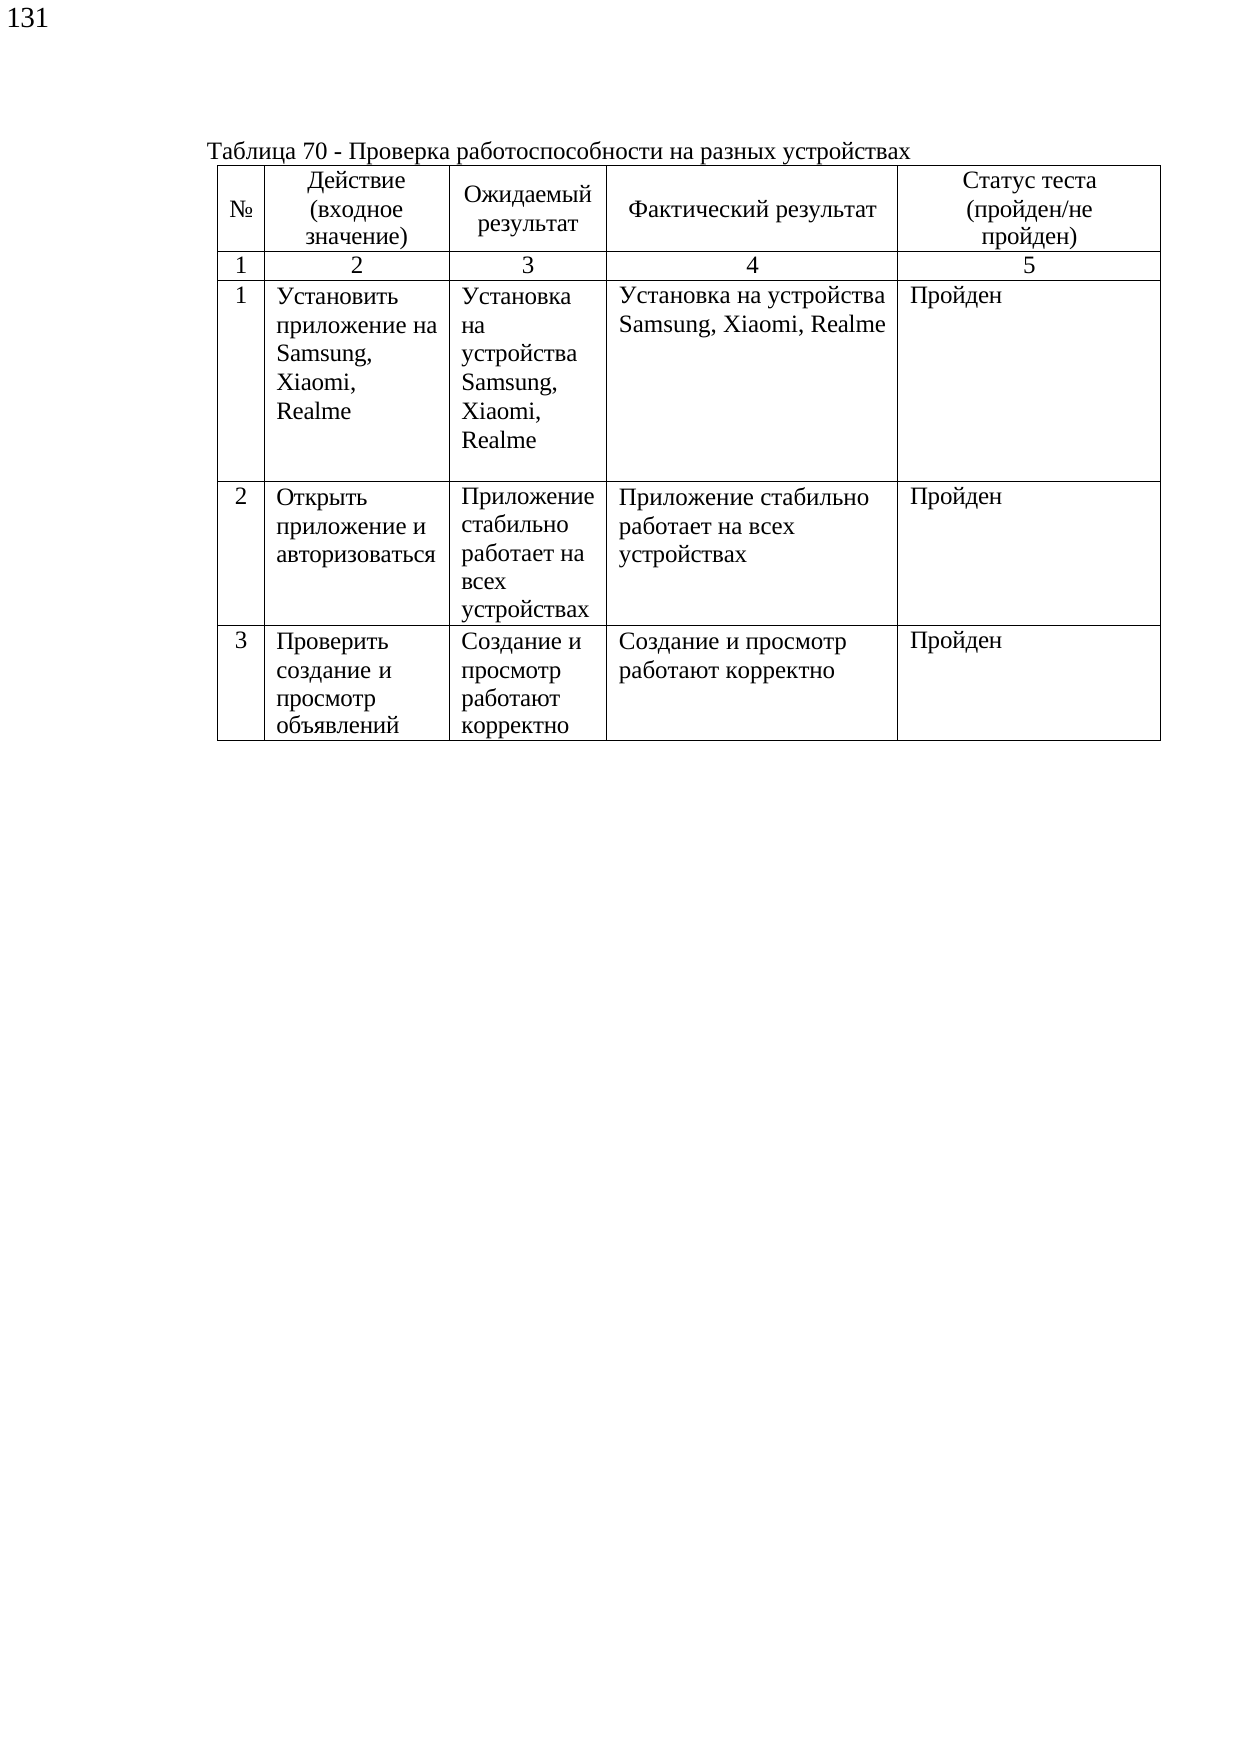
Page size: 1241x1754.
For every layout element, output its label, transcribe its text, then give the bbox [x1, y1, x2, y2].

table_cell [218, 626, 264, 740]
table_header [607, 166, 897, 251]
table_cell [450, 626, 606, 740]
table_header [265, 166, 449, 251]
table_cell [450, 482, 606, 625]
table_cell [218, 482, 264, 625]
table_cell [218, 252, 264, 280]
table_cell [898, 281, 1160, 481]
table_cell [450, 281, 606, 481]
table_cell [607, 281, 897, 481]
text Таблица 70 - Проверка работоспособности на разных устройствах [207, 136, 1196, 164]
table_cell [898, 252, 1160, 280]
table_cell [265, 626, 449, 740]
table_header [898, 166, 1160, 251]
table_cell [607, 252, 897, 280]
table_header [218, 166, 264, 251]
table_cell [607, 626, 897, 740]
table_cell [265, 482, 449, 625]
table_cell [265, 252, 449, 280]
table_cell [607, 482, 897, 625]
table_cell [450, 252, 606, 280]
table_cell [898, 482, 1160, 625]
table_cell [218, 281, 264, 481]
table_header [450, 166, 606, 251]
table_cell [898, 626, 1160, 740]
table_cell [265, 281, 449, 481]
